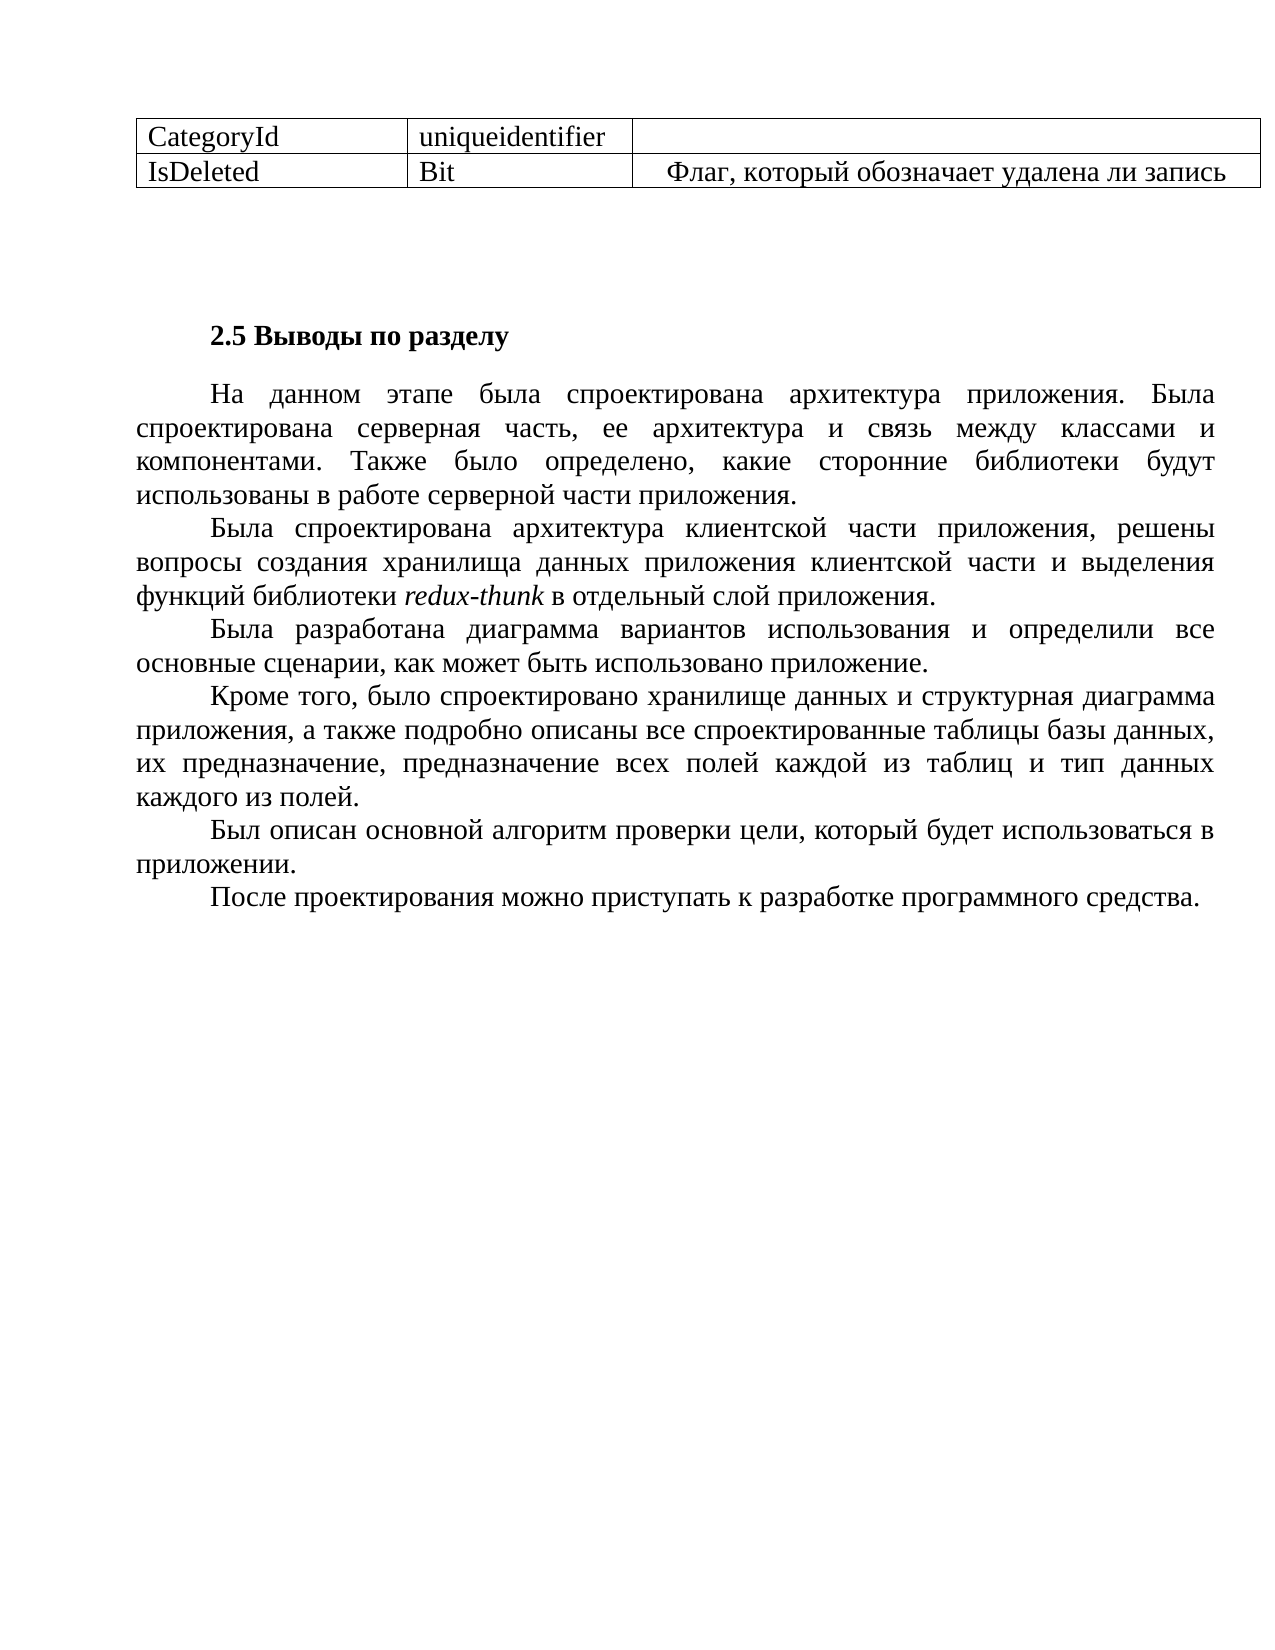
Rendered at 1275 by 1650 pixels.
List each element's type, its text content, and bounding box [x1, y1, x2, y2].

table_cell IsDeleted [137, 154, 407, 187]
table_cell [633, 154, 1260, 187]
text Была спроектирована архитектура клиентской части приложения, решены вопросы создания хранилища данных приложения клиентской части и выделения функций библиотеки redux-thunk в отдельный слой приложения. [136, 511, 1216, 611]
text Кроме того, было спроектировано хранилище данных и структурная диаграмма приложения, а также подробно описаны все спроектированные таблицы базы данных, их предназначение, предназначение всех полей каждой из таблиц и тип данных каждого из полей. [136, 678, 1216, 812]
text На данном этапе была спроектирована архитектура приложения. Была спроектирована серверная часть, ее архитектура и связь между классами и компонентами. Также было определено, какие сторонние библиотеки будут использованы в работе серверной части приложения. [136, 376, 1216, 511]
text Была разработана диаграмма вариантов использования и определили все основные сценарии, как может быть использовано приложение. [136, 611, 1216, 678]
table_cell [633, 119, 1260, 153]
table_cell Bit [408, 154, 632, 187]
text Был описан основной алгоритм проверки цели, который будет использоваться в приложении. [136, 812, 1216, 879]
text После проектирования можно приступать к разработке программного средства. [136, 879, 1216, 913]
table_cell CategoryId [137, 119, 407, 153]
table_cell uniqueidentifier [408, 119, 632, 153]
text Выводы по разделу [136, 318, 1216, 351]
